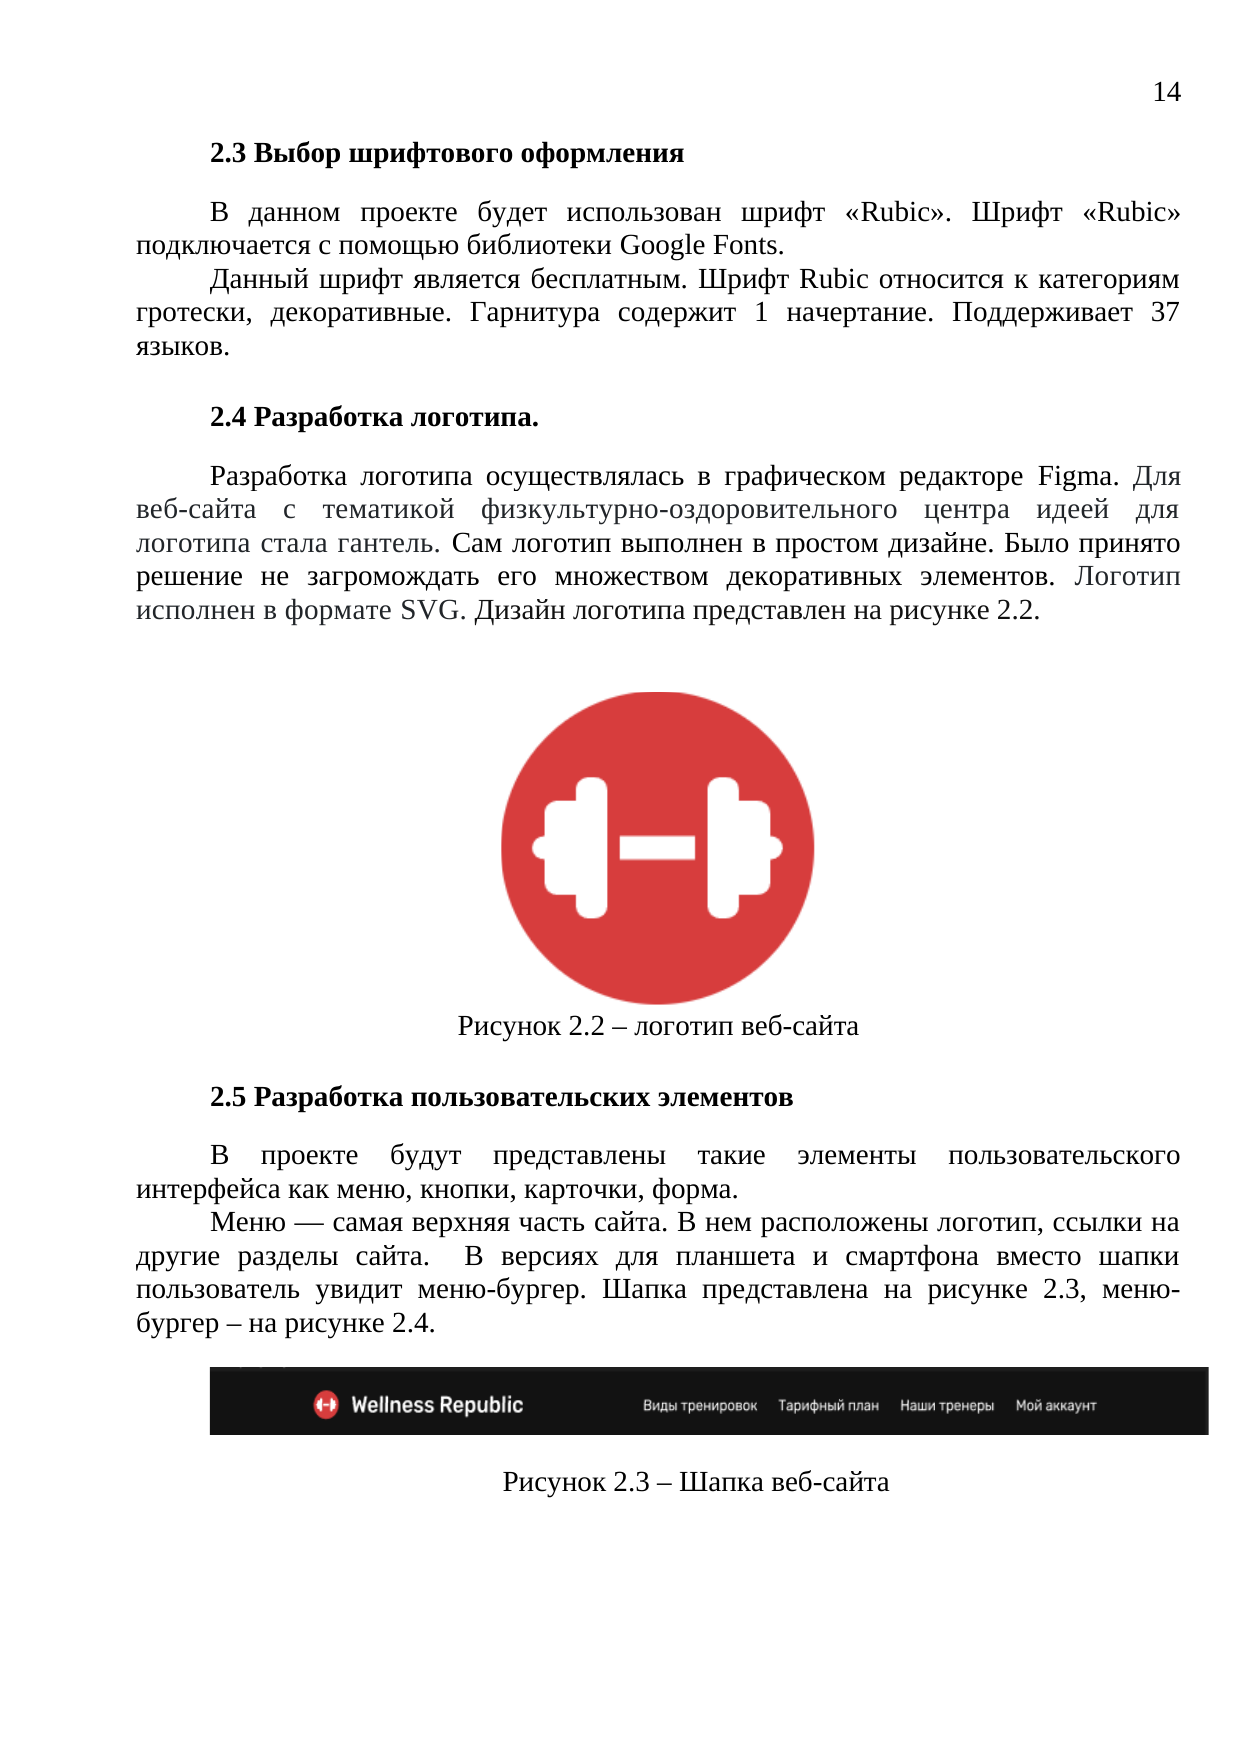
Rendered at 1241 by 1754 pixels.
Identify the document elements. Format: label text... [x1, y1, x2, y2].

text Данный шрифт является бесплатным. Шрифт Rubic относится к категориям гротески, декоративные. Гарнитура содержит 1 начертание. Поддерживает 37 языков. [136, 261, 1181, 362]
picture [501, 692, 816, 1008]
text Меню — самая верхняя часть сайта. В нем расположены логотип, ссылки на другие разделы сайта. В версиях для планшета и смартфона вместо шапки пользователь увидит меню-бургер. Шапка представлена на рисунке 2.3, меню-бургер – на рисунке 2.4. [136, 1204, 1181, 1338]
text Разработка логотипа осуществлялась в графическом редакторе Figma. Для веб-сайта с тематикой физкультурно-оздоровительного центра идеей для логотипа стала гантель. Сам логотип выполнен в простом дизайне. Было принято решение не загромождать его множеством декоративных элементов. Логотип исполнен в формате SVG. Дизайн логотипа представлен на рисунке 2.2. [136, 458, 1133, 491]
text 2.3 Выбор шрифтового оформления [136, 135, 1181, 169]
text 2.5 Разработка пользовательских элементов [136, 1079, 1181, 1112]
text Рисунок 2.2 – логотип веб-сайта [136, 1008, 1181, 1041]
text Разработка логотипа осуществлялась в графическом редакторе Figma. Для веб-сайта с тематикой физкультурно-оздоровительного центра идеей для логотипа стала гантель. Сам логотип выполнен в простом дизайне. Было принято решение не загромождать его множеством декоративных элементов. Логотип исполнен в формате SVG. Дизайн логотипа представлен на рисунке 2.2. [136, 525, 1181, 625]
text Рисунок 2.3 – Шапка веб-сайта [136, 1464, 1181, 1497]
text В данном проекте будет использован шрифт «Rubic». Шрифт «Rubic» подключается с помощью библиотеки Google Fonts. [136, 194, 1181, 261]
text В проекте будут представлены такие элементы пользовательского интерфейса как меню, кнопки, карточки, форма. [136, 1137, 1181, 1204]
picture [209, 1367, 1209, 1435]
text 2.4 Разработка логотипа. [136, 399, 1181, 433]
